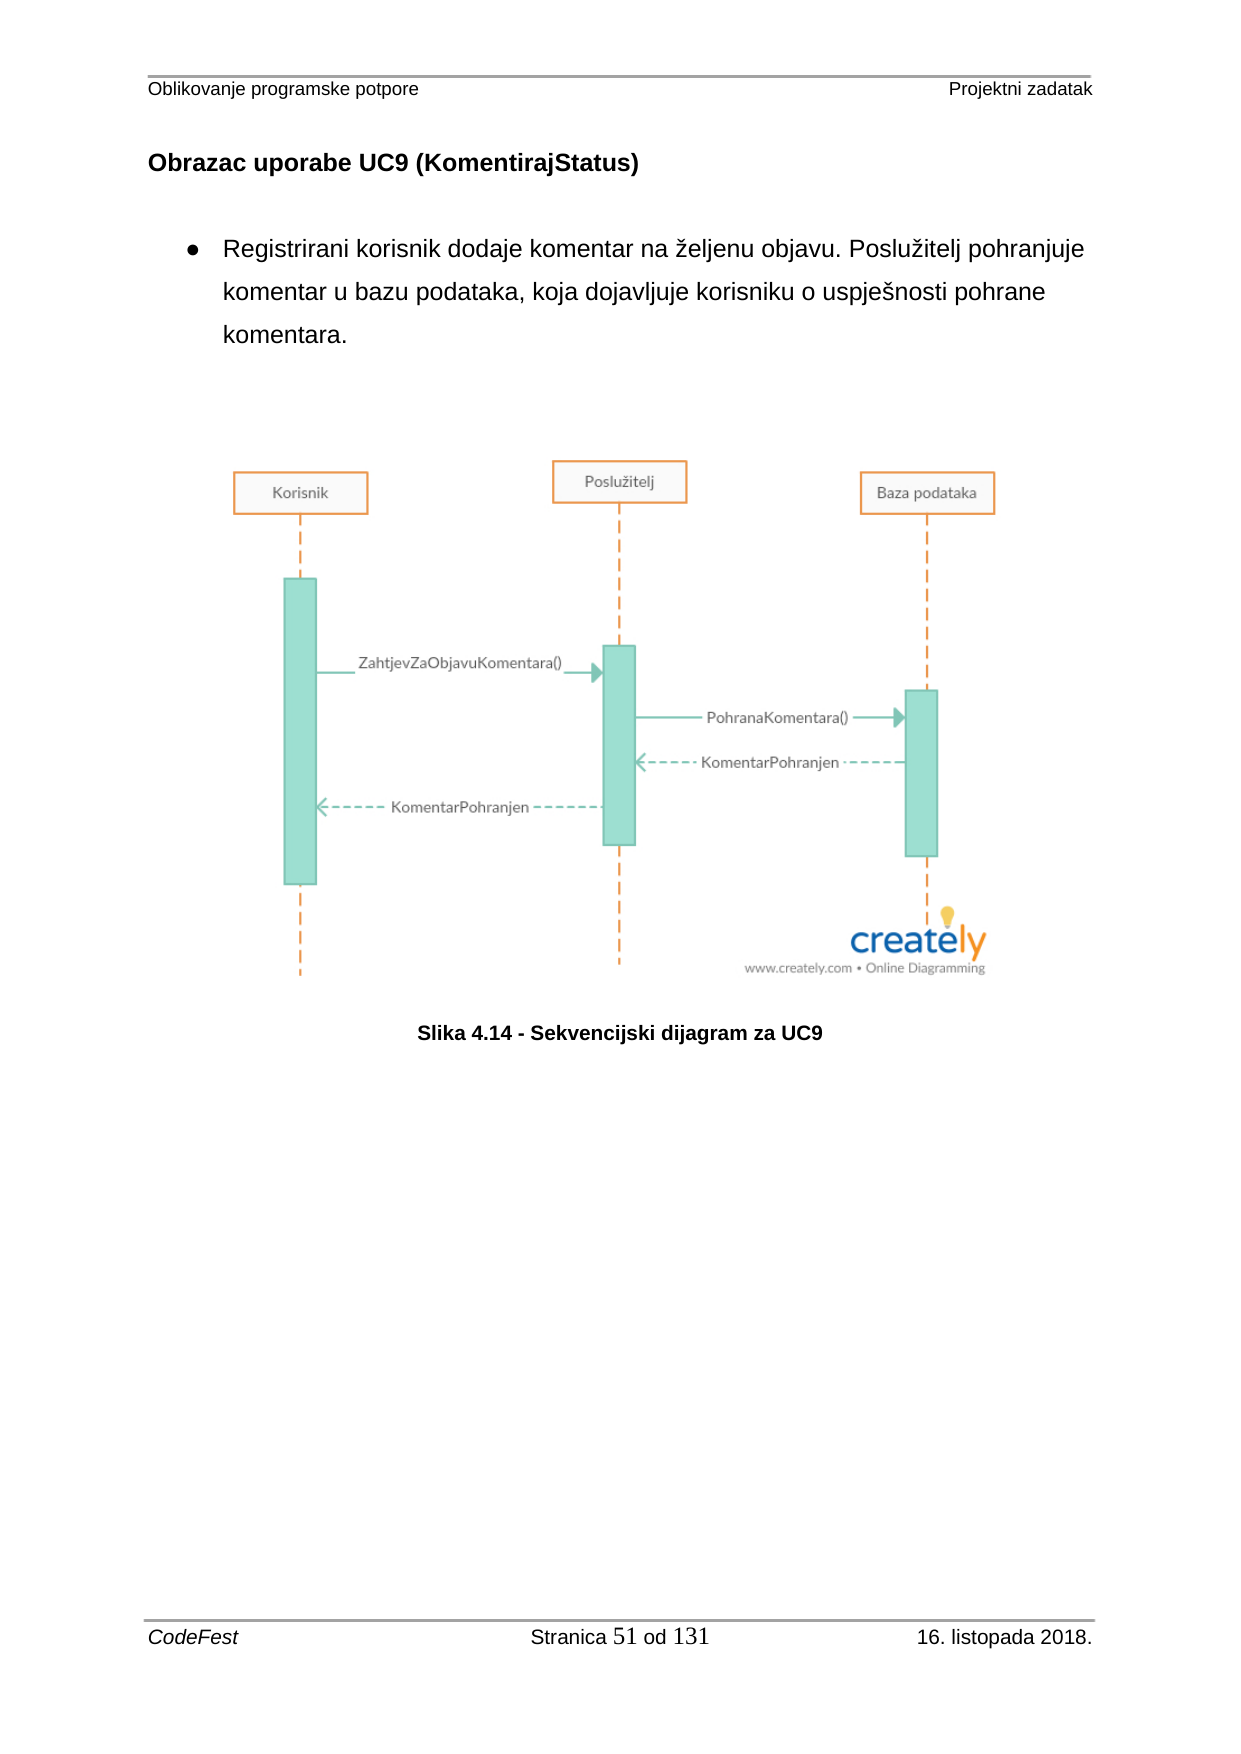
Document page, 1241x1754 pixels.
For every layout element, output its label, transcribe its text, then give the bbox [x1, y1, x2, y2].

picture [222, 449, 1001, 986]
subtitle Slika 4.14 - Sekvencijski dijagram za UC9 [148, 1021, 1093, 1045]
list Registrirani korisnik dodaje komentar na željenu objavu. Poslužitelj pohranjuje komentar u bazu podataka, koja dojavljuje korisniku o uspješnosti pohrane komentara. [185, 234, 1093, 349]
text Obrazac uporabe UC9 (KomentirajStatus) [148, 148, 1093, 176]
